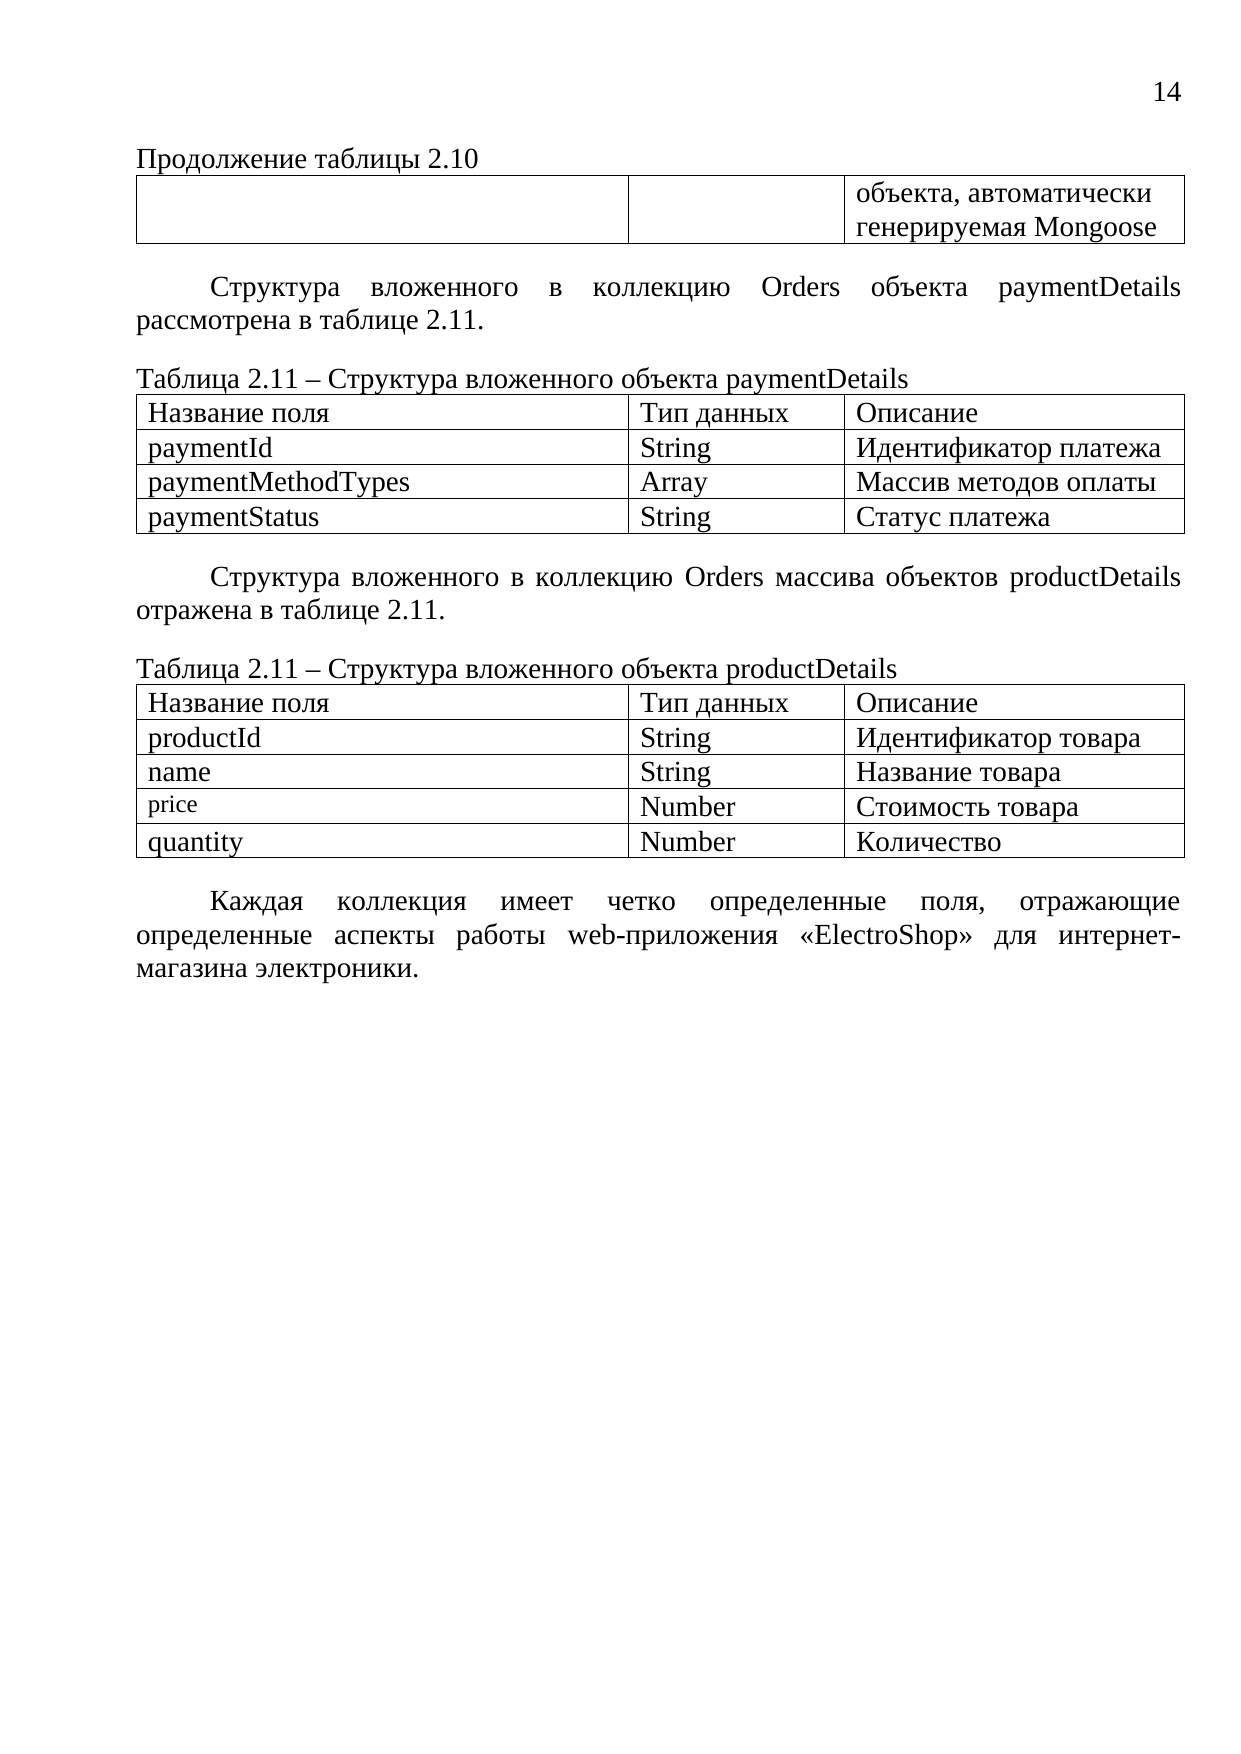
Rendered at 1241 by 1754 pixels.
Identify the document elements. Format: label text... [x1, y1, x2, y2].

table_header Название поля [137, 395, 628, 429]
table_cell quantity [137, 824, 628, 857]
table_cell Количество [845, 824, 1184, 857]
table_cell paymentId [137, 430, 628, 463]
table_cell Статус платежа [845, 499, 1184, 533]
text Таблица 2.11 – Структура вложенного объекта productDetails [136, 651, 1181, 684]
table_header [137, 176, 628, 243]
table_cell Название товара [845, 755, 1184, 788]
table_cell Number [629, 824, 844, 857]
text Структура вложенного в коллекцию Orders объекта paymentDetails рассмотрена в таблице 2.11. [136, 269, 1181, 336]
table_cell Array [629, 465, 844, 498]
table_header объекта, автоматически генерируемая Mongoose [845, 176, 1184, 243]
table_cell String [629, 430, 844, 463]
table_cell paymentMethodTypes [137, 465, 628, 498]
table_cell String [629, 755, 844, 788]
table_header Описание [845, 395, 1184, 429]
table_header Название поля [137, 685, 628, 719]
table_cell Идентификатор товара [845, 720, 1184, 753]
table_header [629, 176, 844, 243]
table_cell String [629, 499, 844, 533]
table_cell Стоимость товара [845, 789, 1184, 823]
text Каждая коллекция имеет четко определенные поля, отражающие определенные аспекты работы web-приложения «ElectroShop» для интернет-магазина электроники. [136, 883, 1181, 984]
table_header Тип данных [629, 395, 844, 429]
table_header Описание [845, 685, 1184, 719]
table_cell paymentStatus [137, 499, 628, 533]
table_cell Массив методов оплаты [845, 465, 1184, 498]
table_cell Number [629, 789, 844, 823]
table_cell productId [137, 720, 628, 753]
table_cell name [137, 755, 628, 788]
table_cell Идентификатор платежа [845, 430, 1184, 463]
text Структура вложенного в коллекцию Orders массива объектов productDetails отражена в таблице 2.11. [136, 559, 1181, 626]
text Продолжение таблицы 2.10 [136, 141, 1181, 174]
table_header Тип данных [629, 685, 844, 719]
text Таблица 2.11 – Структура вложенного объекта paymentDetails [136, 361, 1181, 394]
table_cell price [137, 789, 628, 823]
table_cell String [629, 720, 844, 753]
